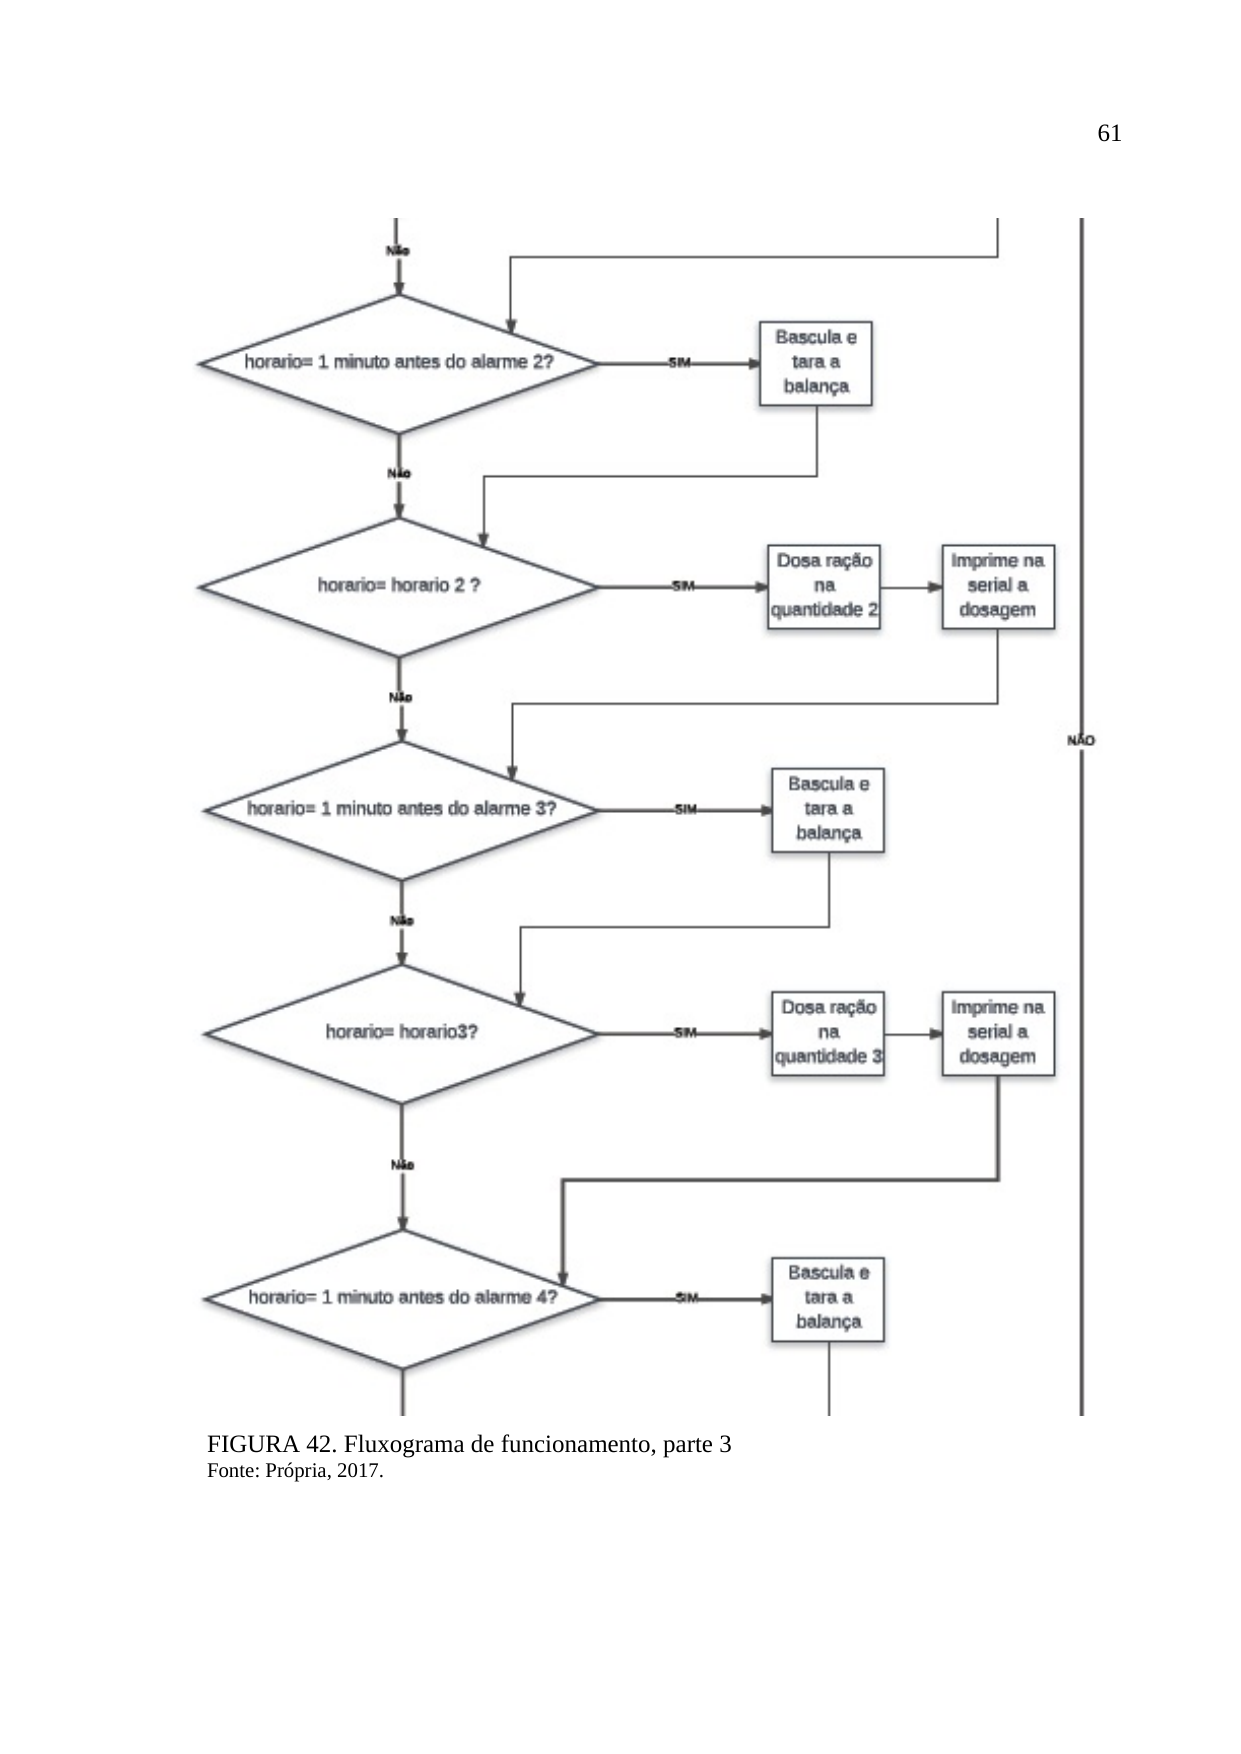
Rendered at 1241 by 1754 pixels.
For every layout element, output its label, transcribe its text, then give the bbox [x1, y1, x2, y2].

text FIGURA 42. Fluxograma de funcionamento, parte 3 [207, 1429, 1122, 1458]
picture [177, 218, 1123, 1416]
text Fonte: Própria, 2017. [207, 1458, 1122, 1482]
